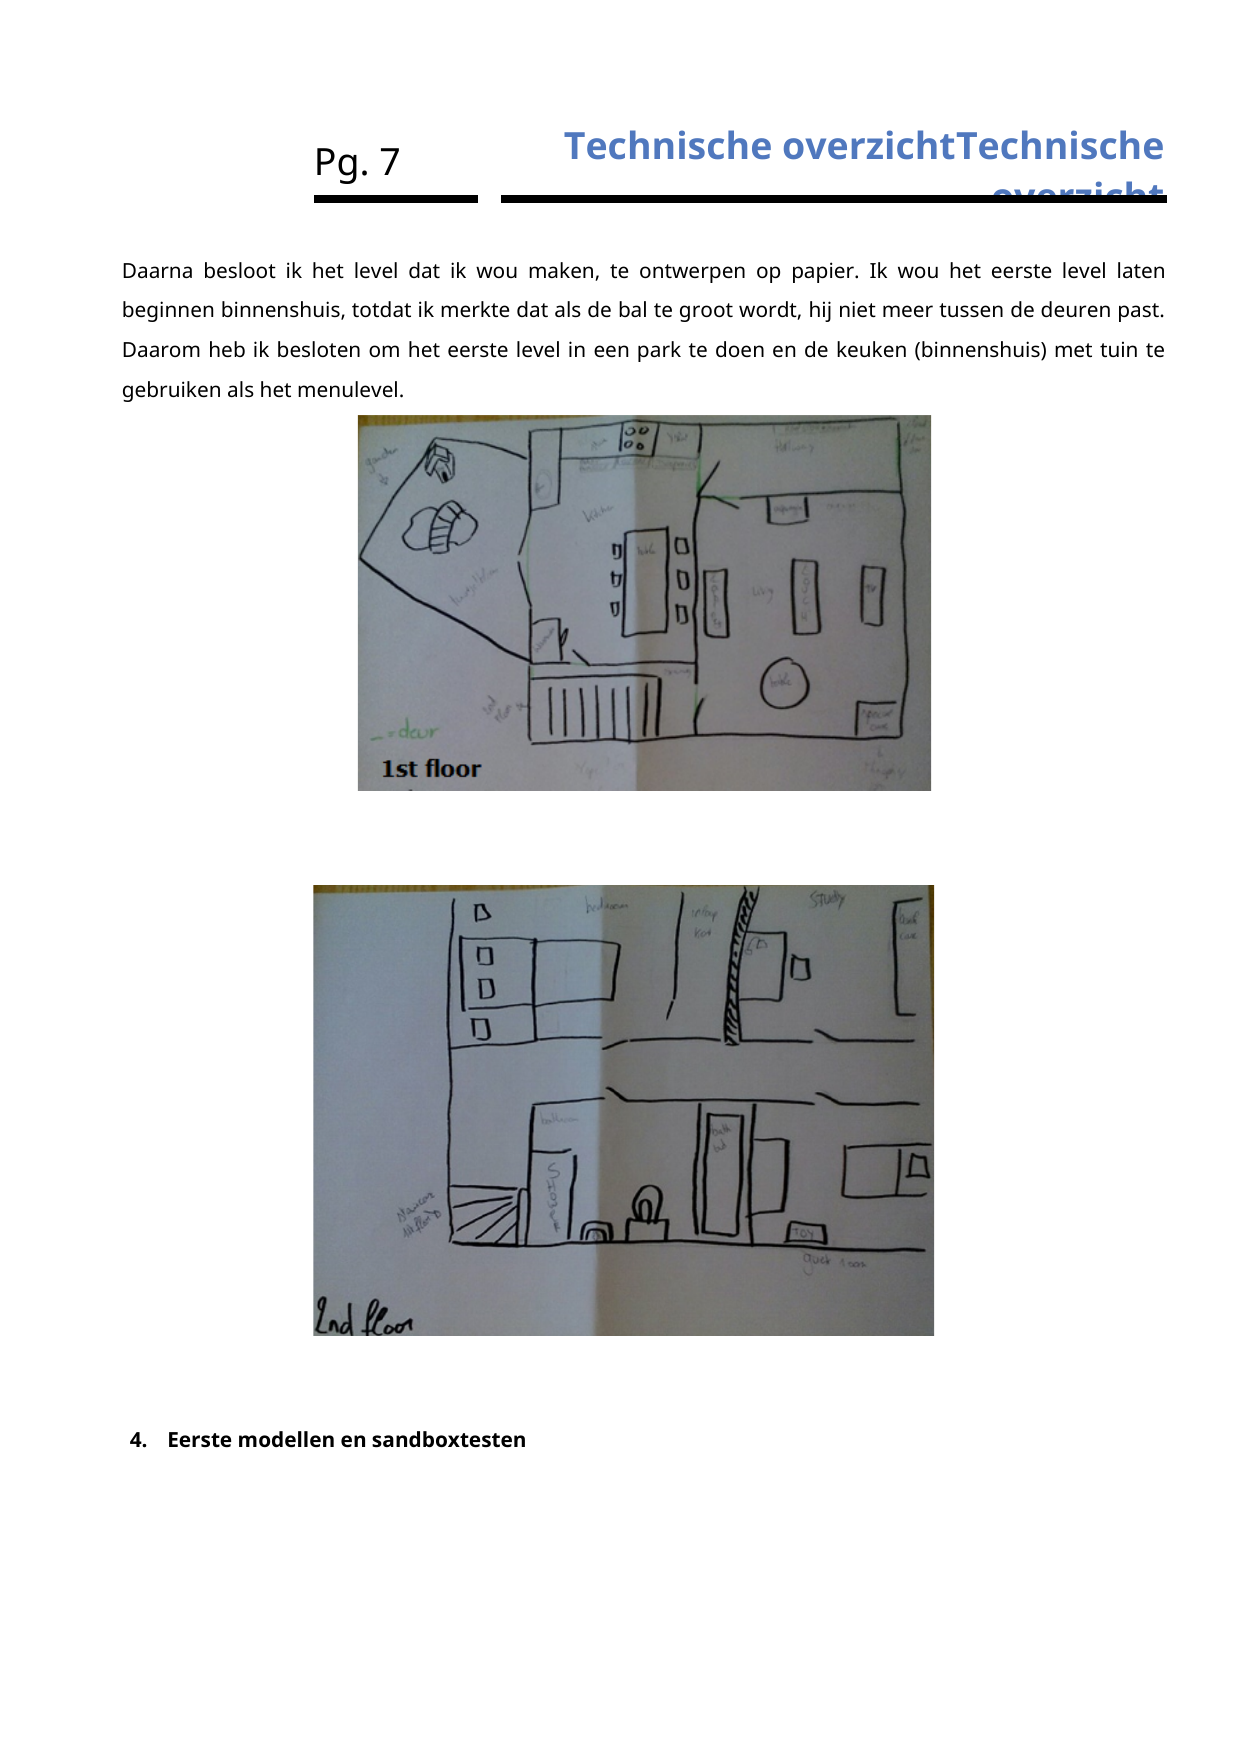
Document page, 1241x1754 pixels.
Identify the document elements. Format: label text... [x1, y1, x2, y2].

picture [357, 415, 932, 791]
picture [313, 885, 935, 1336]
list Daarna besloot ik het level dat ik wou maken, te ontwerpen op papier. Ik wou het eerste level laten beginnen binnenshuis, totdat ik merkte dat als de bal te groot wordt, hij niet meer tussen de deuren past. Daarom heb ik besloten om het eerste level in een park te doen en de keuken (binnenshuis) met tuin te gebruiken als het menulevel. [122, 256, 1167, 404]
subtitle Eerste modellen en sandboxtesten [129, 1425, 1167, 1453]
